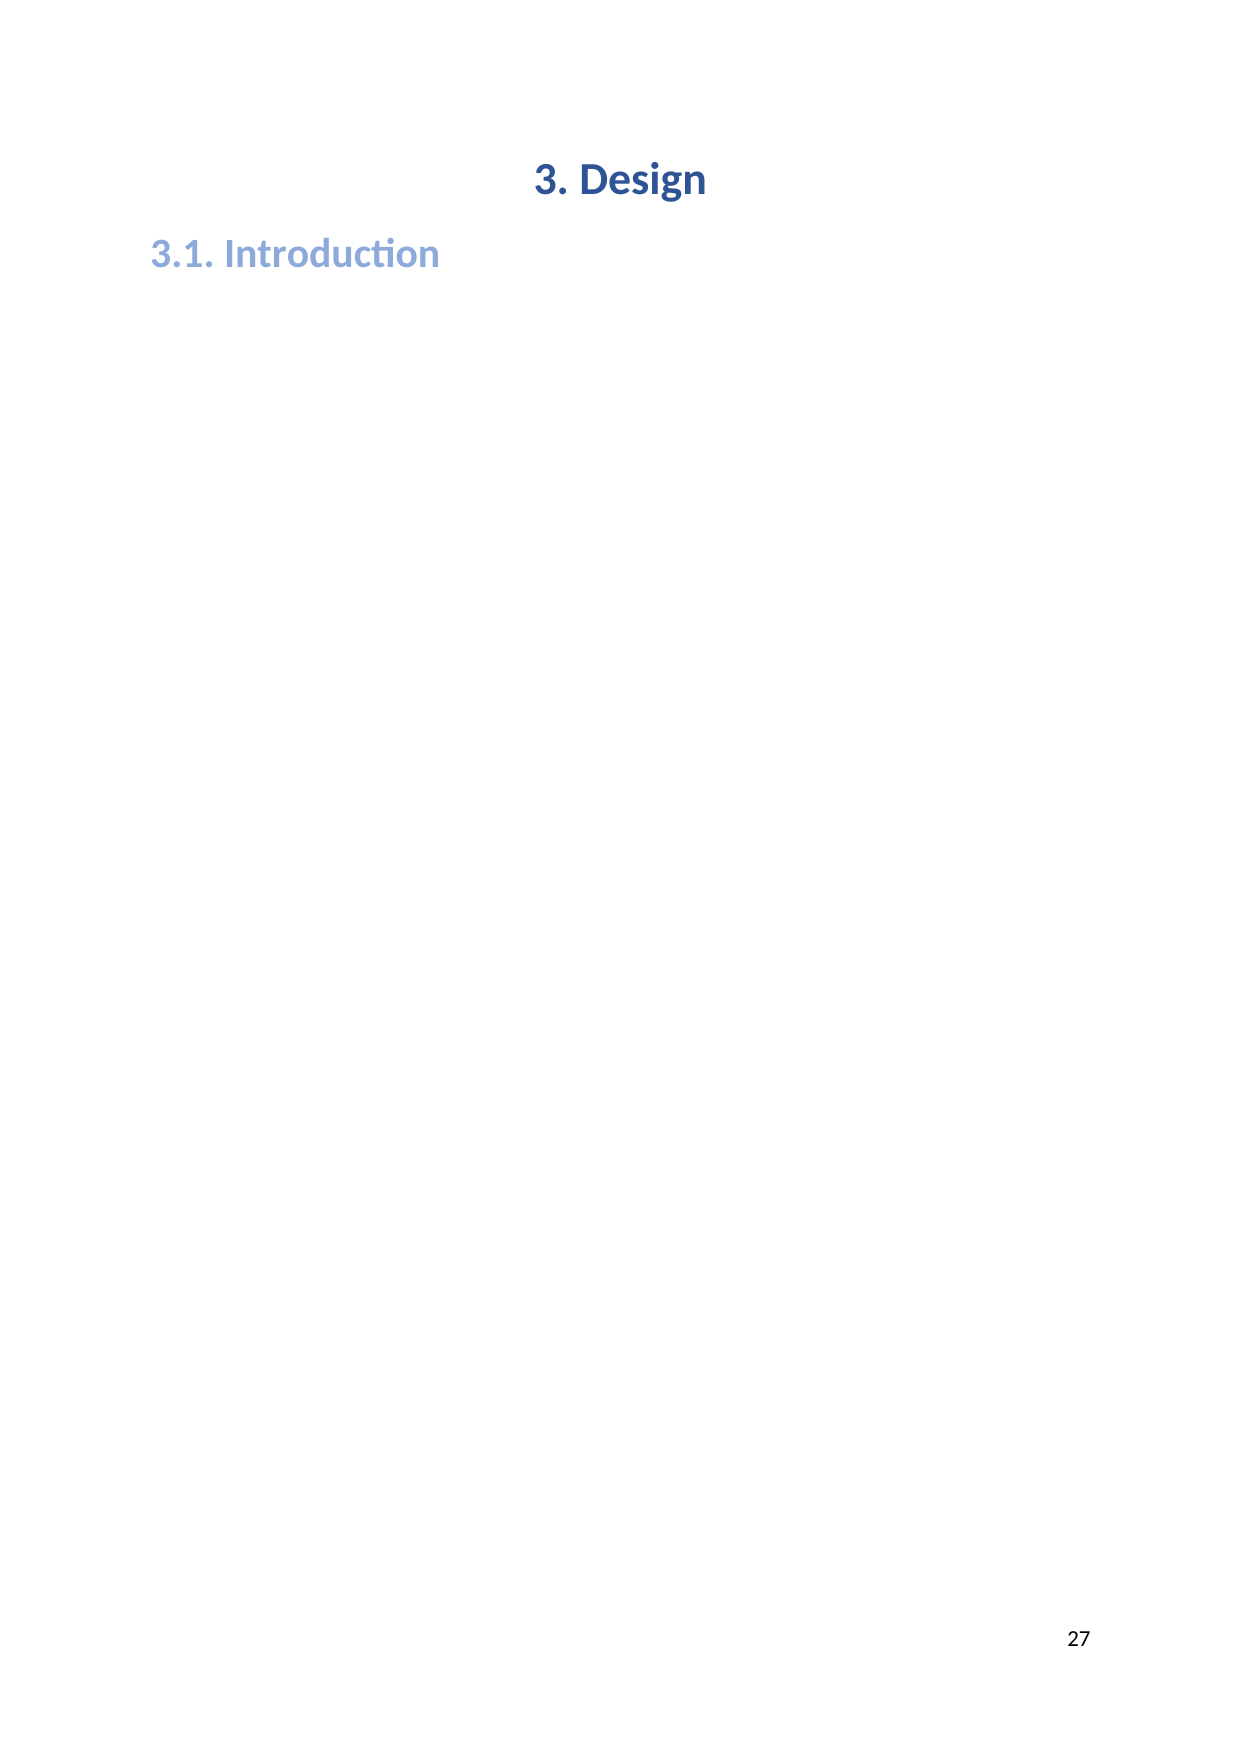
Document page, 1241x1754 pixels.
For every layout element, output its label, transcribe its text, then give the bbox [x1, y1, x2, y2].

text 3.1. Introduction [150, 227, 1090, 278]
text 3. Design [150, 150, 1090, 206]
